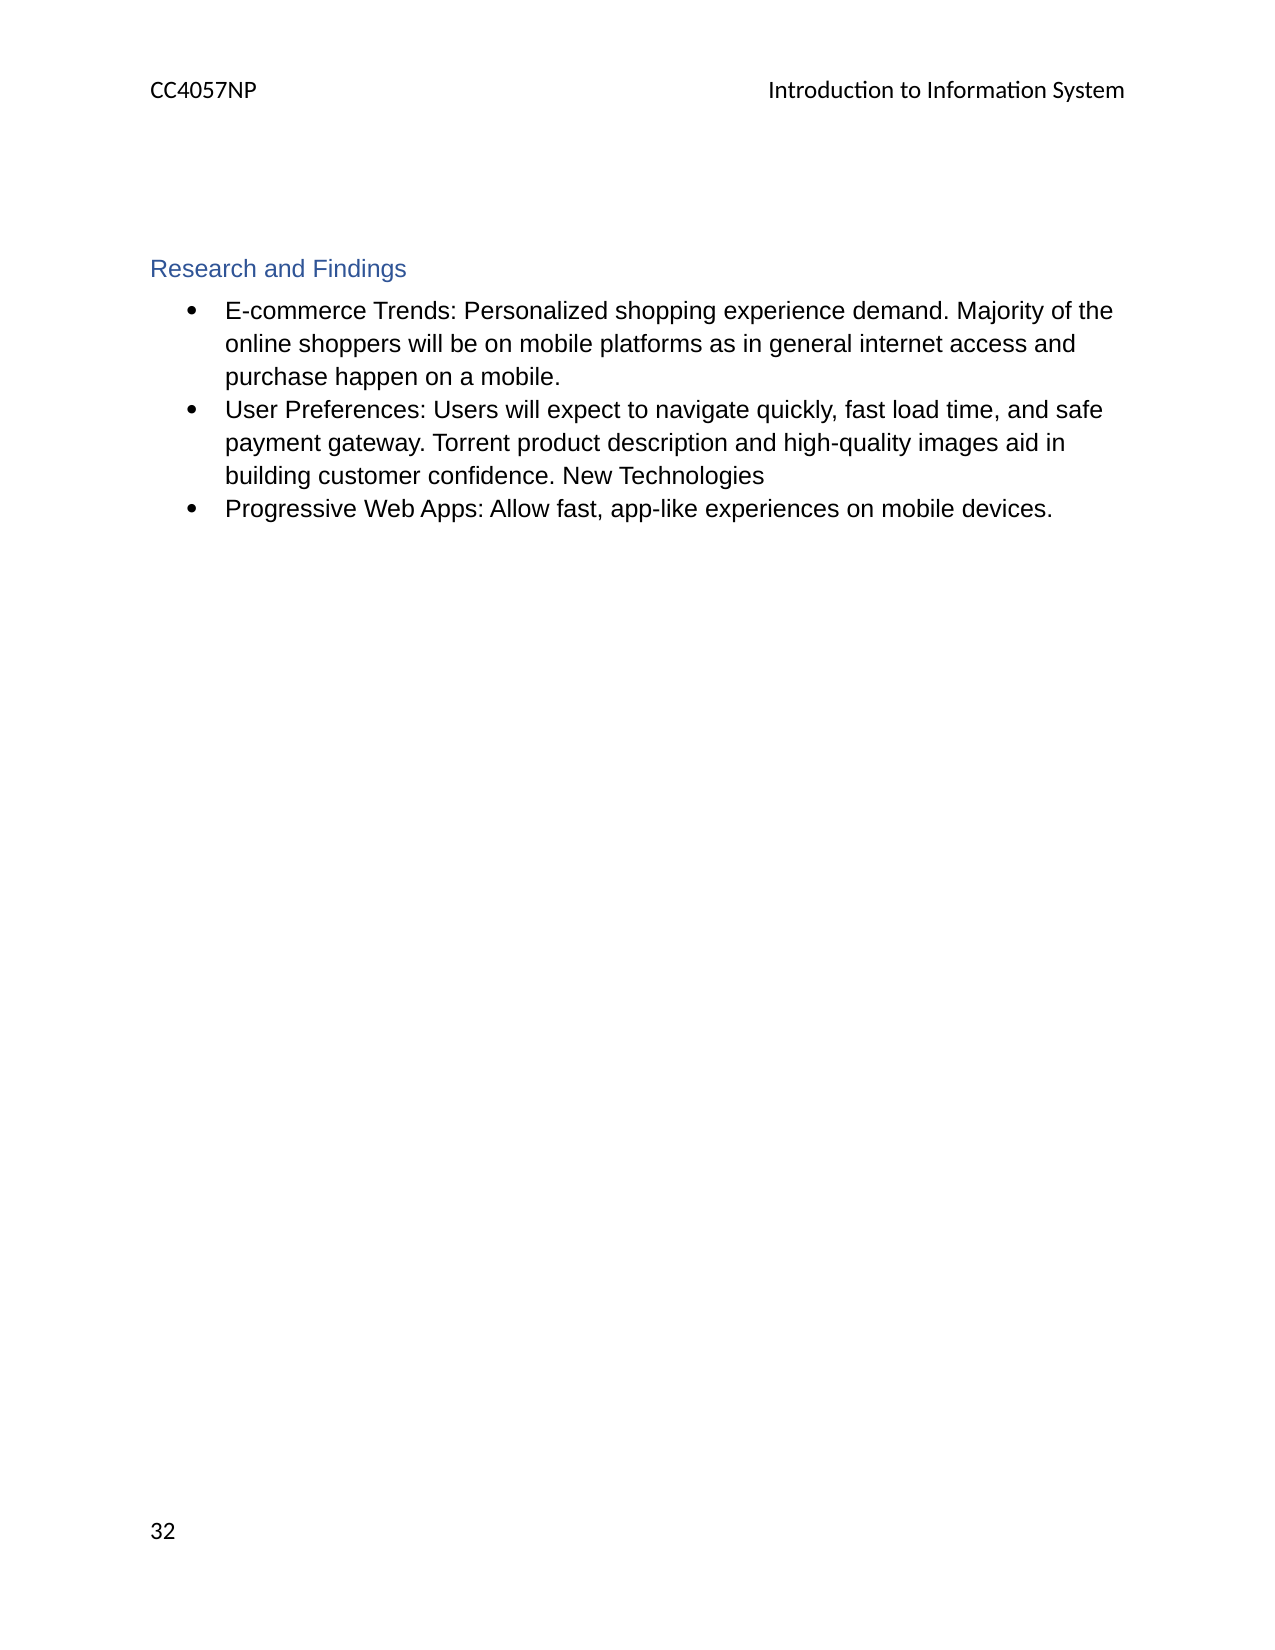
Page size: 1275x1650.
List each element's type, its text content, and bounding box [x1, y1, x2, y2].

list E-commerce Trends: Personalized shopping experience demand. Majority of the online shoppers will be on mobile platforms as in general internet access and purchase happen on a mobile. [187, 296, 1125, 391]
subtitle Research and Findings [150, 254, 1125, 283]
list Progressive Web Apps: Allow fast, app-like experiences on mobile devices. [187, 494, 1125, 523]
list User Preferences: Users will expect to navigate quickly, fast load time, and safe payment gateway. Torrent product description and high-quality images aid in building customer confidence. New Technologies [187, 395, 1125, 490]
